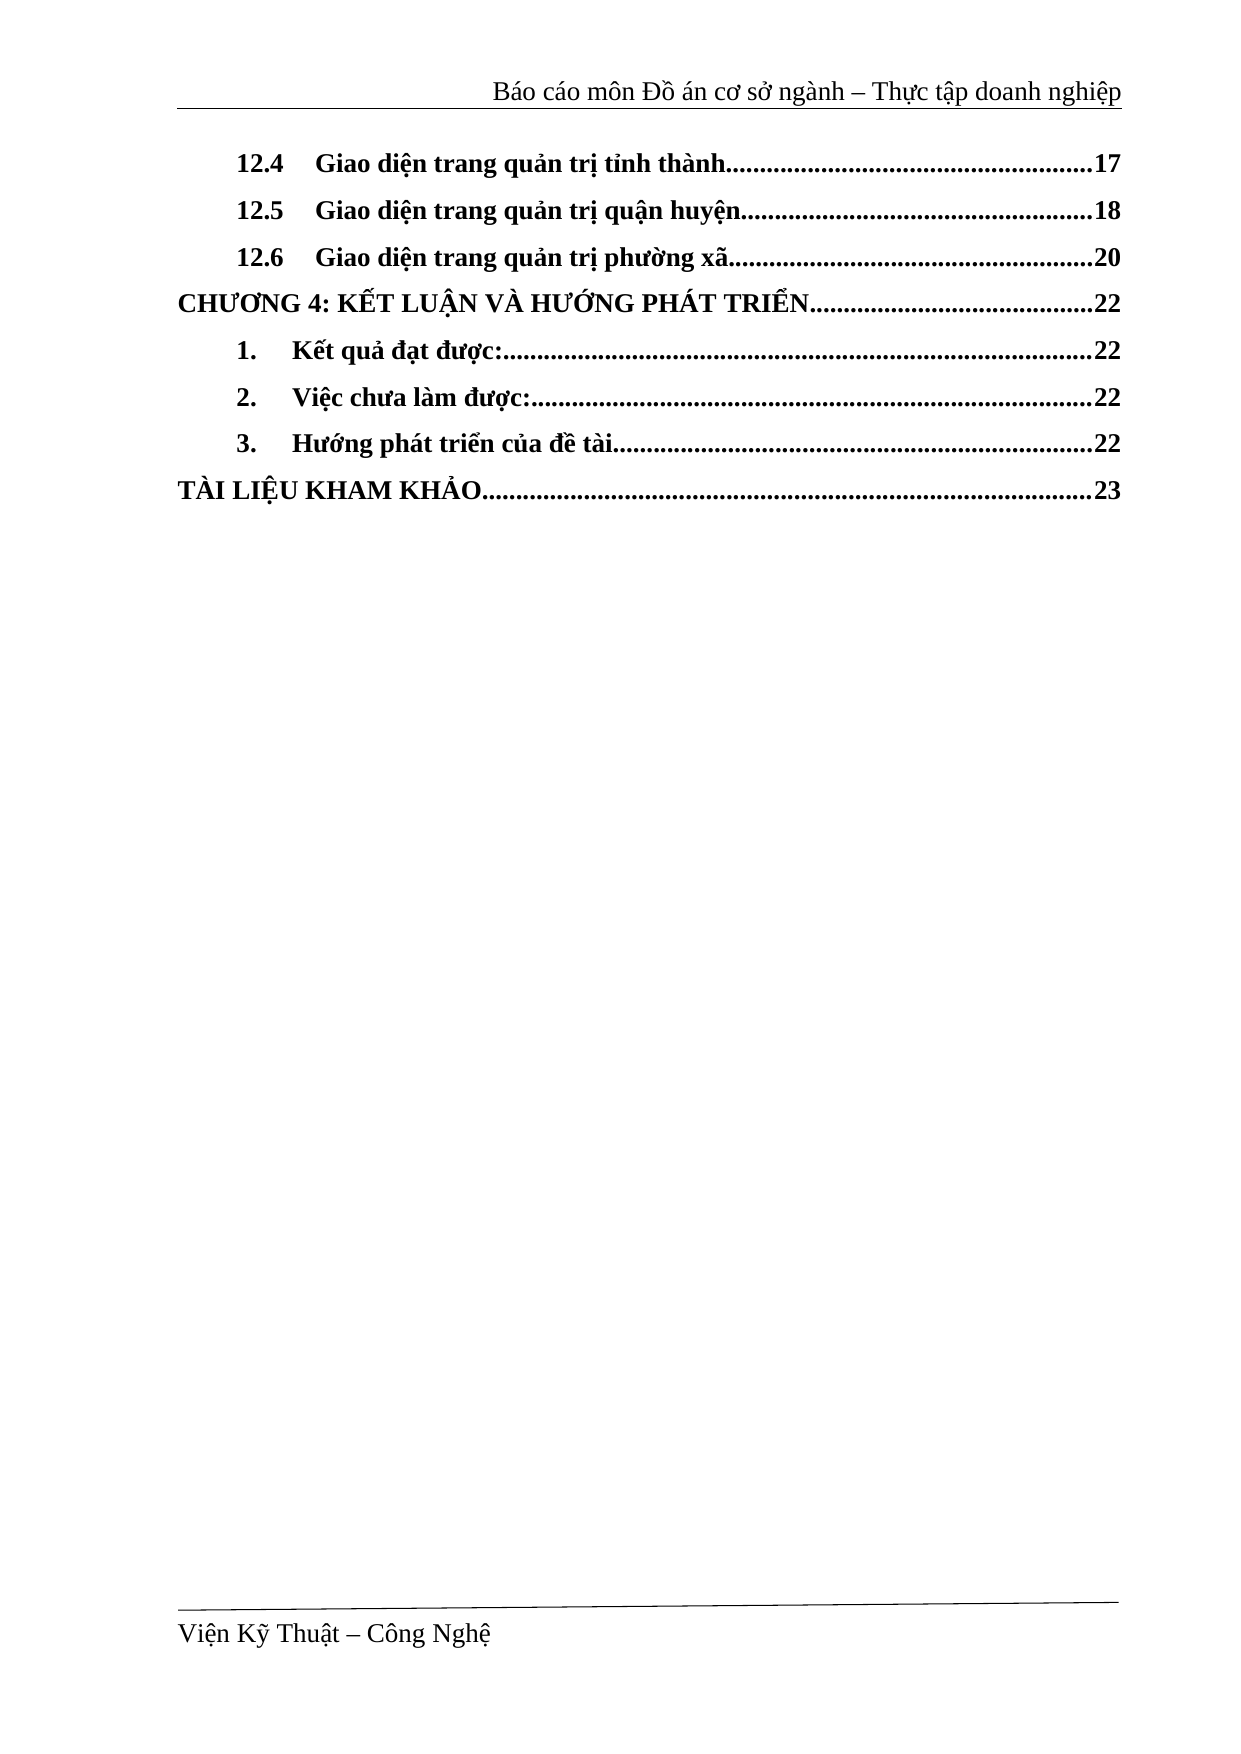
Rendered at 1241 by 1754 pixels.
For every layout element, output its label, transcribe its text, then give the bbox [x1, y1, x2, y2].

text 2. Việc chưa làm được: 22 [236, 381, 1122, 412]
text 12.5 Giao diện trang quản trị quận huyện 18 [236, 194, 1122, 225]
text CHƯƠNG 4: KẾT LUẬN VÀ HƯỚNG PHÁT TRIỂN 22 [177, 288, 1122, 319]
text 12.6 Giao diện trang quản trị phường xã 20 [236, 241, 1122, 272]
text TÀI LIỆU KHAM KHẢO 23 [177, 474, 1122, 505]
text 3. Hướng phát triển của đề tài 22 [236, 428, 1122, 459]
text 1. Kết quả đạt được: 22 [236, 334, 1122, 365]
text 12.4 Giao diện trang quản trị tỉnh thành 17 [236, 148, 1122, 179]
